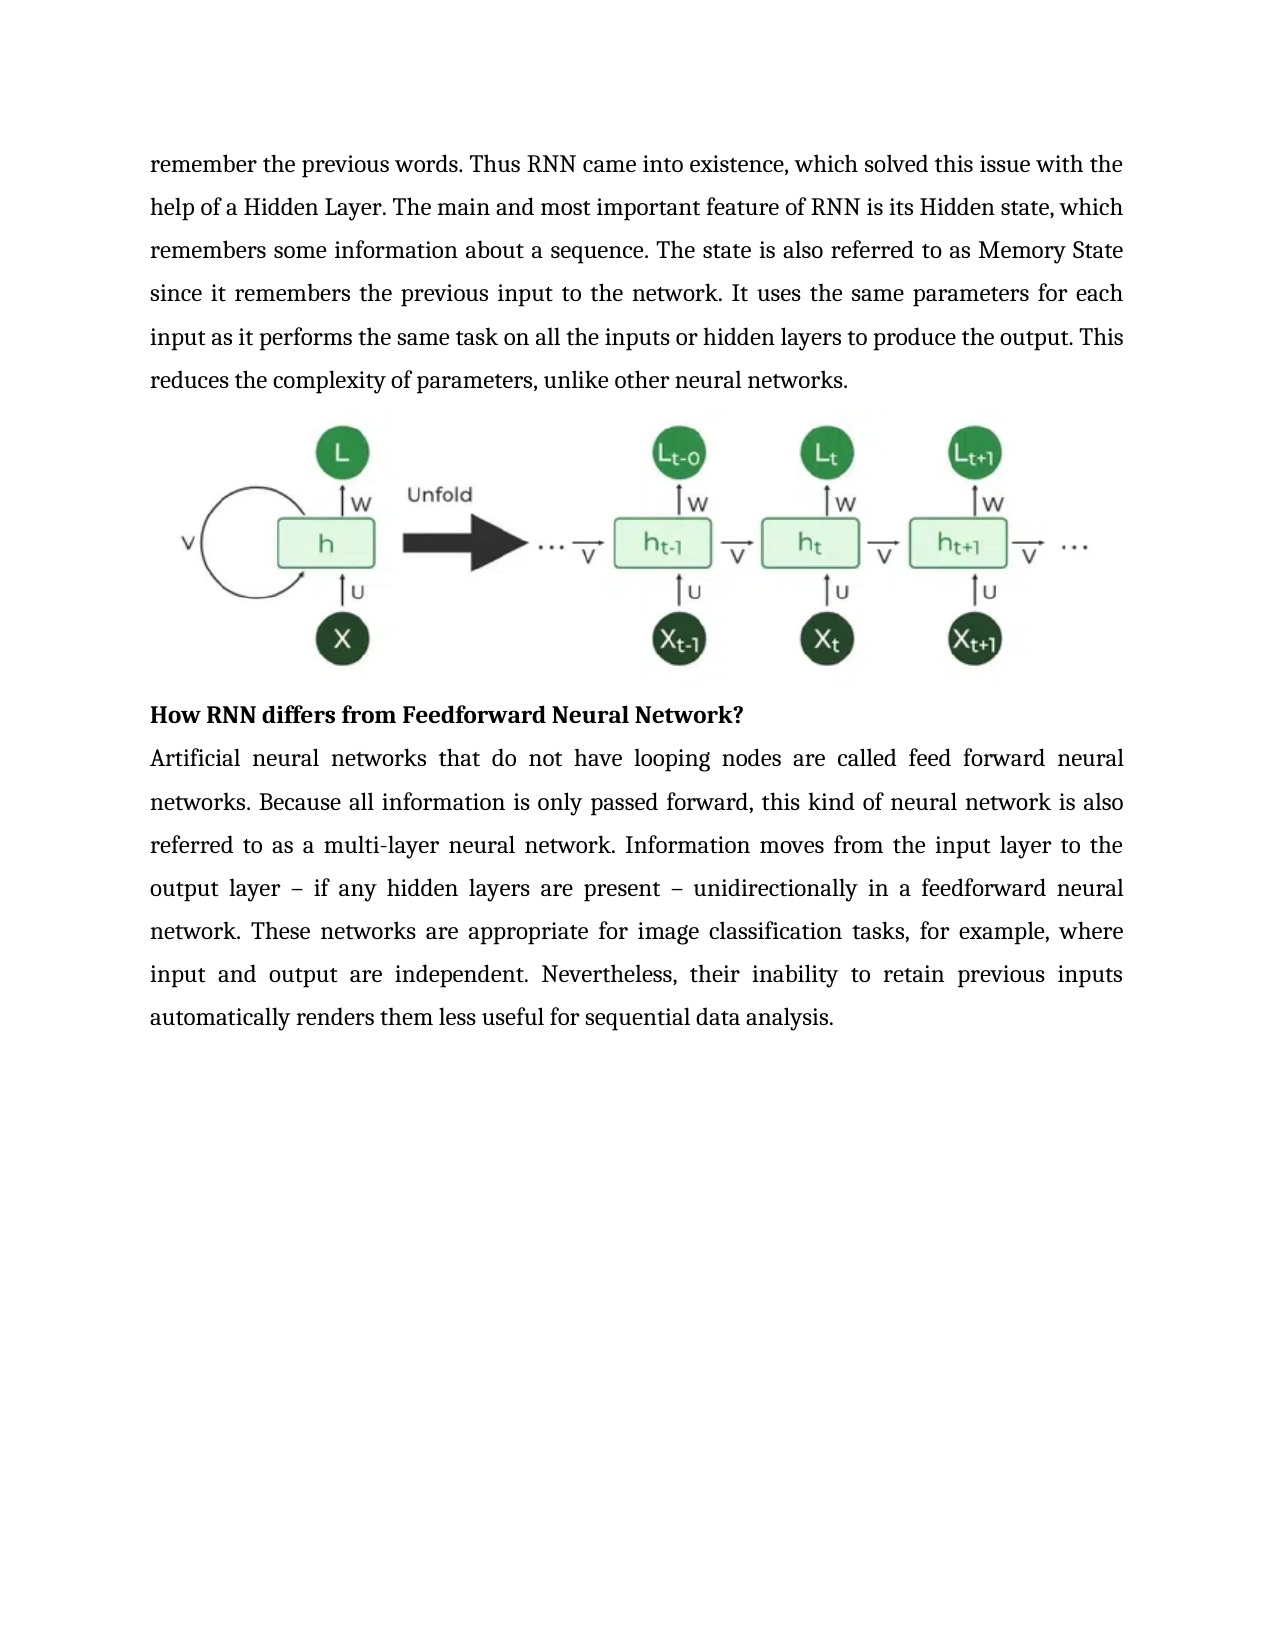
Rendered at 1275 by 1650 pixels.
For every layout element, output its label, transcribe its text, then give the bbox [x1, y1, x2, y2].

text Artificial neural networks that do not have looping nodes are called feed forward neural networks. Because all information is only passed forward, this kind of neural network is also referred to as a multi-layer neural network. Information moves from the input layer to the output layer – if any hidden layers are present – unidirectionally in a feedforward neural network. These networks are appropriate for image classification tasks, for example, where input and output are independent. Nevertheless, their inability to retain previous inputs automatically renders them less useful for sequential data analysis. [150, 744, 1125, 1032]
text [150, 150, 1125, 394]
picture [153, 408, 1122, 688]
text How RNN differs from Feedforward Neural Network? [150, 701, 1125, 730]
